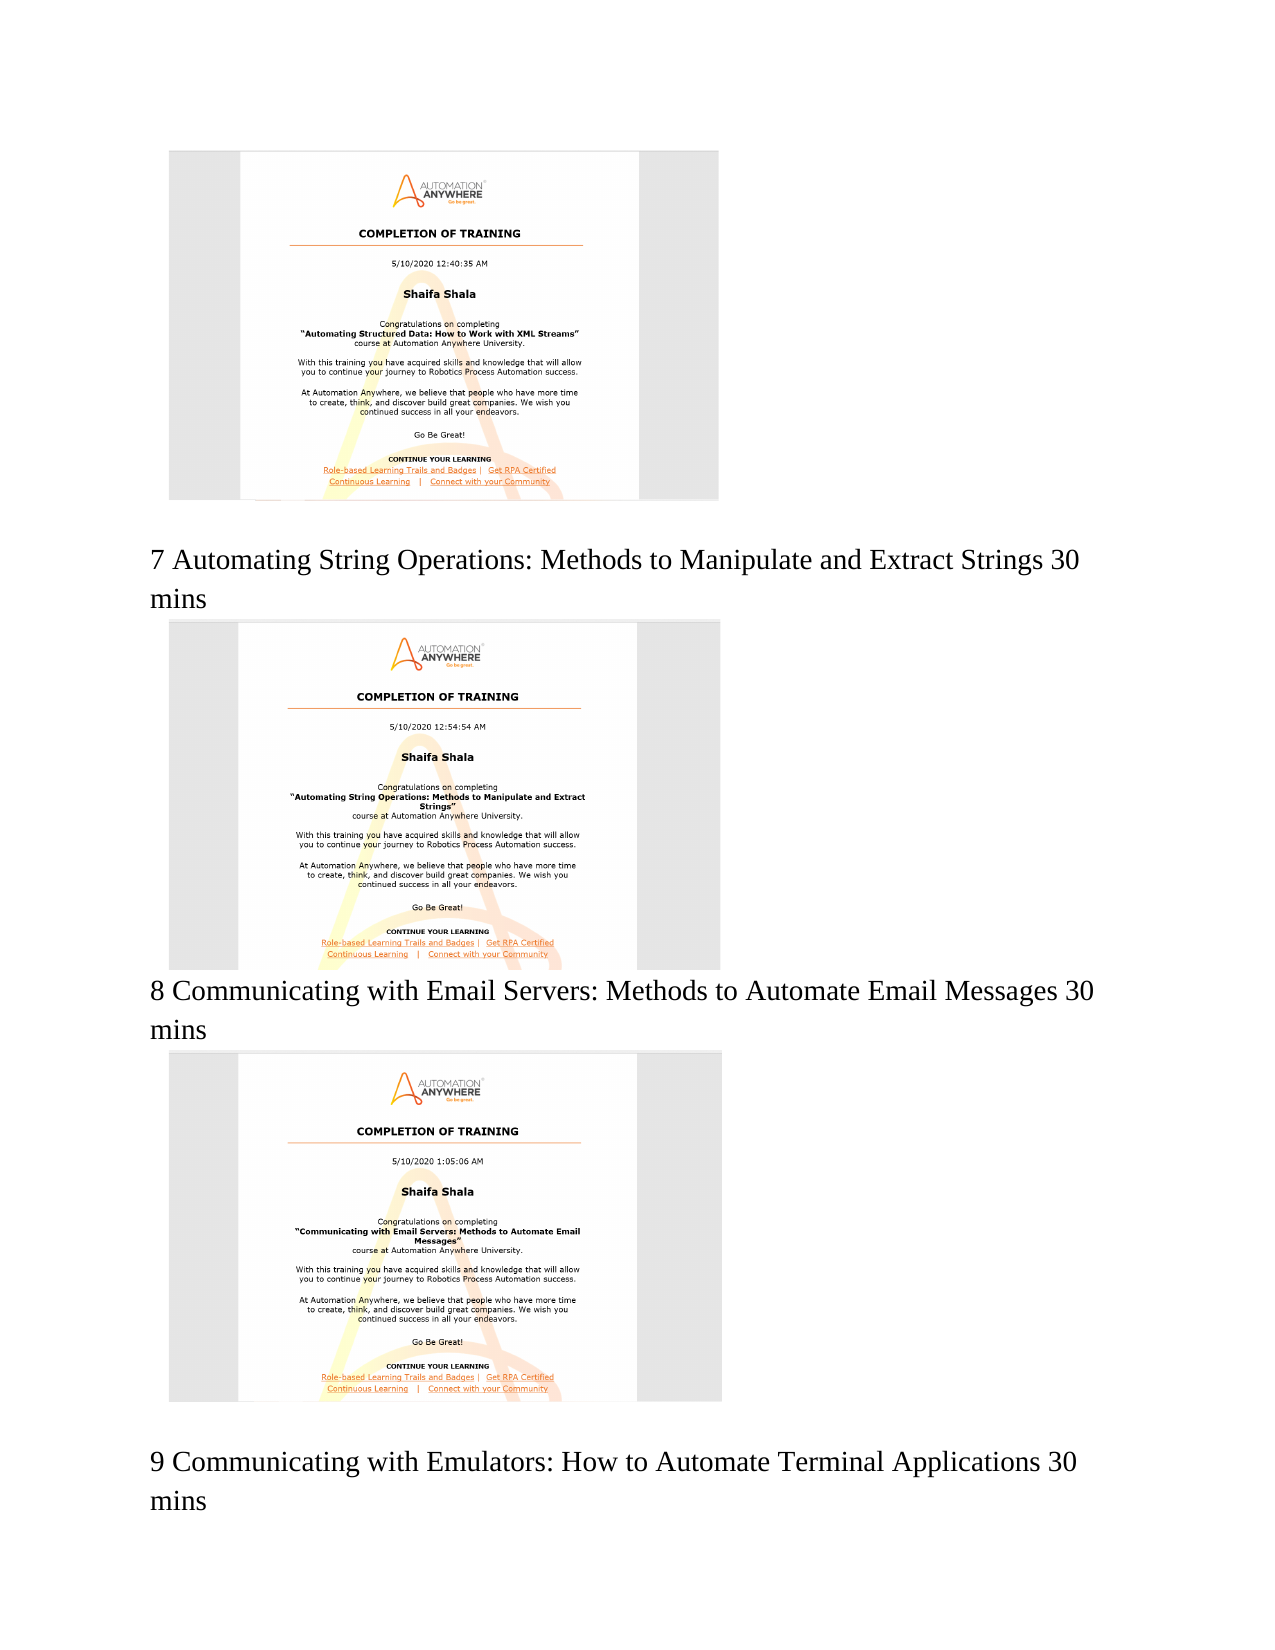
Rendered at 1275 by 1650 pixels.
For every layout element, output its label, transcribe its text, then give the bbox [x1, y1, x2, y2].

text 8 Communicating with Email Servers: Methods to Automate Email Messages 30 mins [150, 973, 1125, 1045]
text 9 Communicating with Emulators: How to Automate Terminal Applications 30 mins [150, 1444, 1125, 1516]
text 7 Automating String Operations: Methods to Manipulate and Extract Strings 30 mins [150, 542, 1125, 614]
